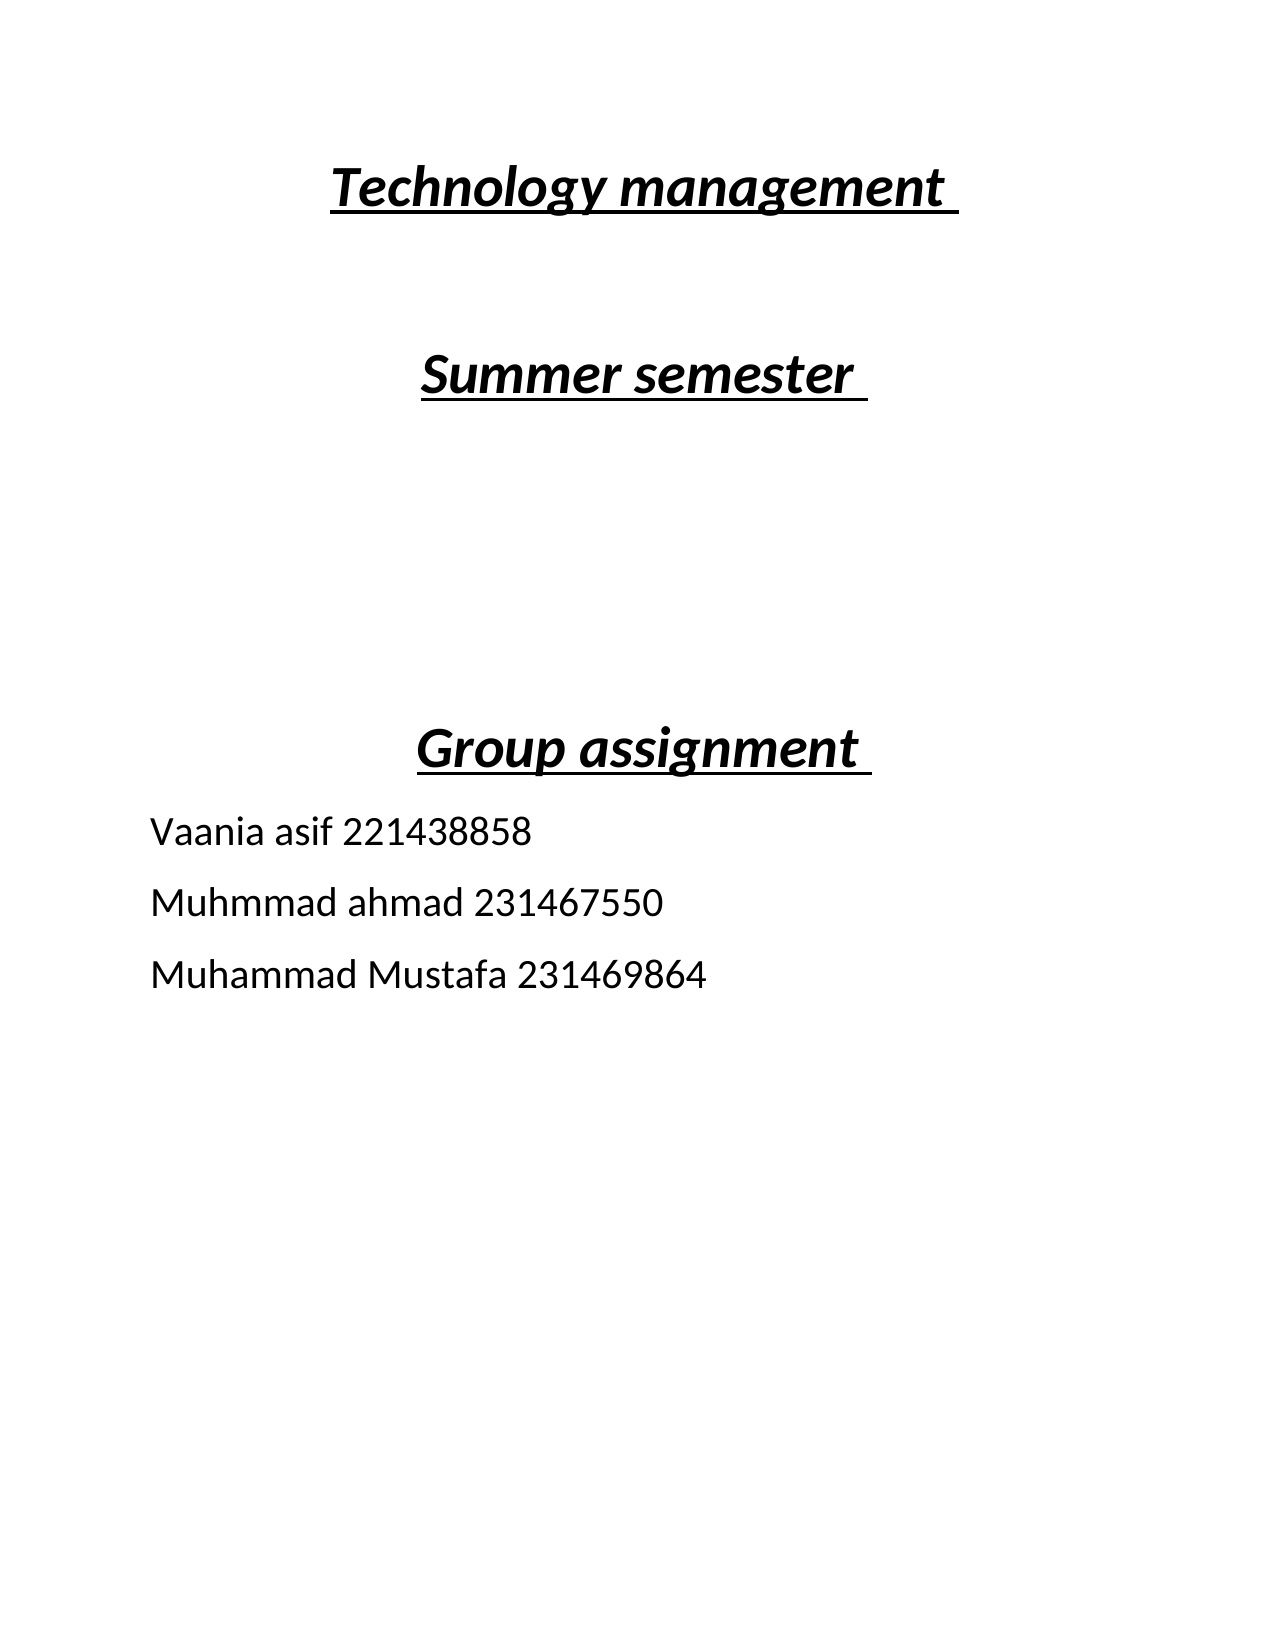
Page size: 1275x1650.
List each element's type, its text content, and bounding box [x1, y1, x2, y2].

text Muhammad Mustafa 231469864 [150, 948, 1125, 999]
text Technology management [150, 150, 1125, 221]
text Muhmmad ahmad 231467550 [150, 876, 1125, 927]
text Summer semester [150, 337, 1125, 408]
text Vaania asif 221438858 [150, 805, 1125, 856]
text Group assignment [150, 711, 1125, 782]
